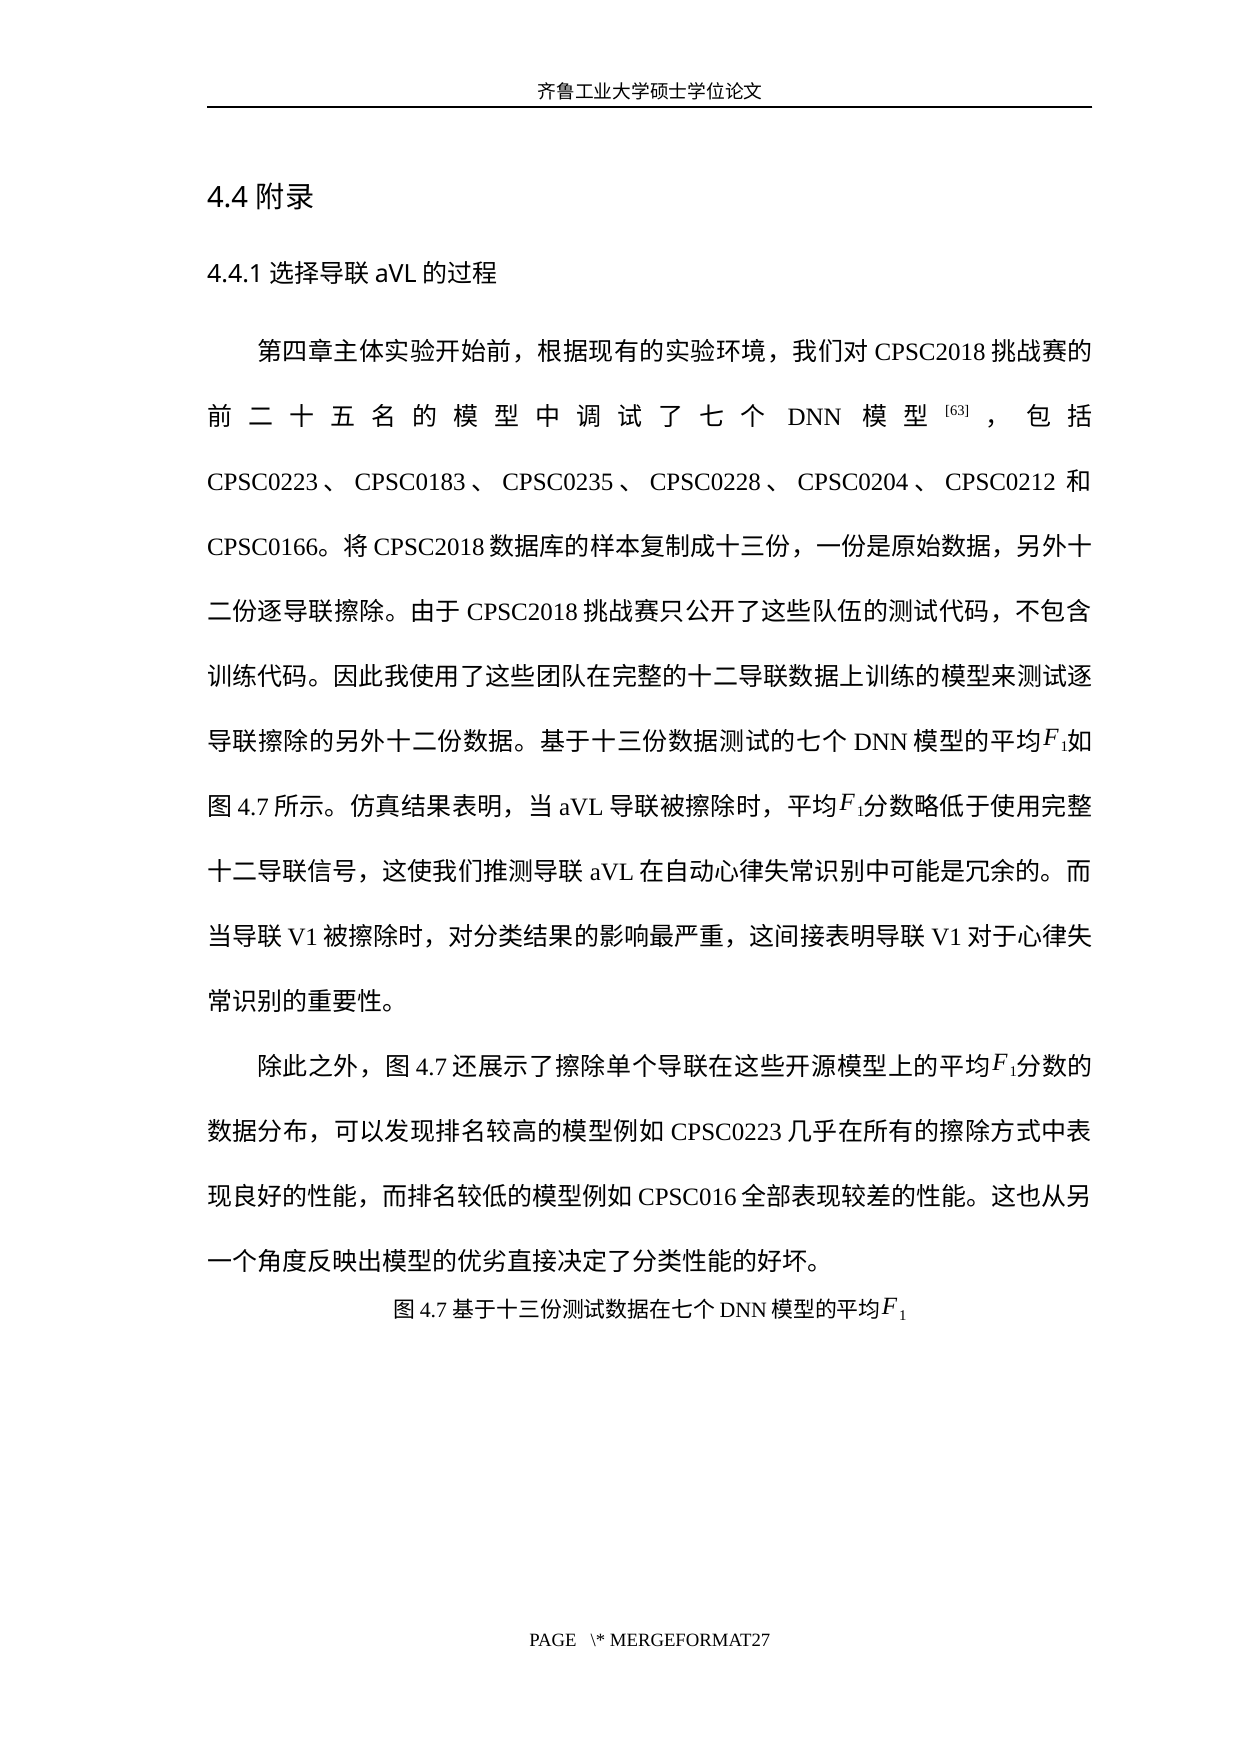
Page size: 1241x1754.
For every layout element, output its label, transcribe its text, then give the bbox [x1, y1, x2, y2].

subtitle 4.4 附录 [207, 162, 1092, 227]
text 第四章主体实验开始前，根据现有的实验环境，我们对CPSC2018挑战赛的前二十五名的模型中调试了七个DNN模型[63]，包括CPSC0223、CPSC0183、CPSC0235、CPSC0228、CPSC0204、CPSC0212和CPSC0166。将CPSC2018数据库的样本复制成十三份，一份是原始数据，另外十二份逐导联擦除。由于CPSC2018挑战赛只公开了这些队伍的测试代码，不包含训练代码。因此我使用了这些团队在完整的十二导联数据上训练的模型来测试逐导联擦除的另外十二份数据。基于十三份数据测试的七个DNN模型的平均如图4.7所示。仿真结果表明，当aVL导联被擦除时，平均分数略低于使用完整十二导联信号，这使我们推测导联aVL在自动心律失常识别中可能是冗余的。而当导联V1被擦除时，对分类结果的影响最严重，这间接表明导联V1对于心律失常识别的重要性。 [207, 317, 1092, 1032]
text 图4.7 基于十三份测试数据在七个DNN模型的平均 [207, 1292, 1092, 1324]
text 除此之外，图4.7还展示了擦除单个导联在这些开源模型上的平均分数的数据分布，可以发现排名较高的模型例如CPSC0223几乎在所有的擦除方式中表现良好的性能，而排名较低的模型例如CPSC016全部表现较差的性能。这也从另一个角度反映出模型的优劣直接决定了分类性能的好坏。 [207, 1032, 1092, 1292]
subtitle 4.4.1 选择导联aVL的过程 [207, 239, 1092, 304]
